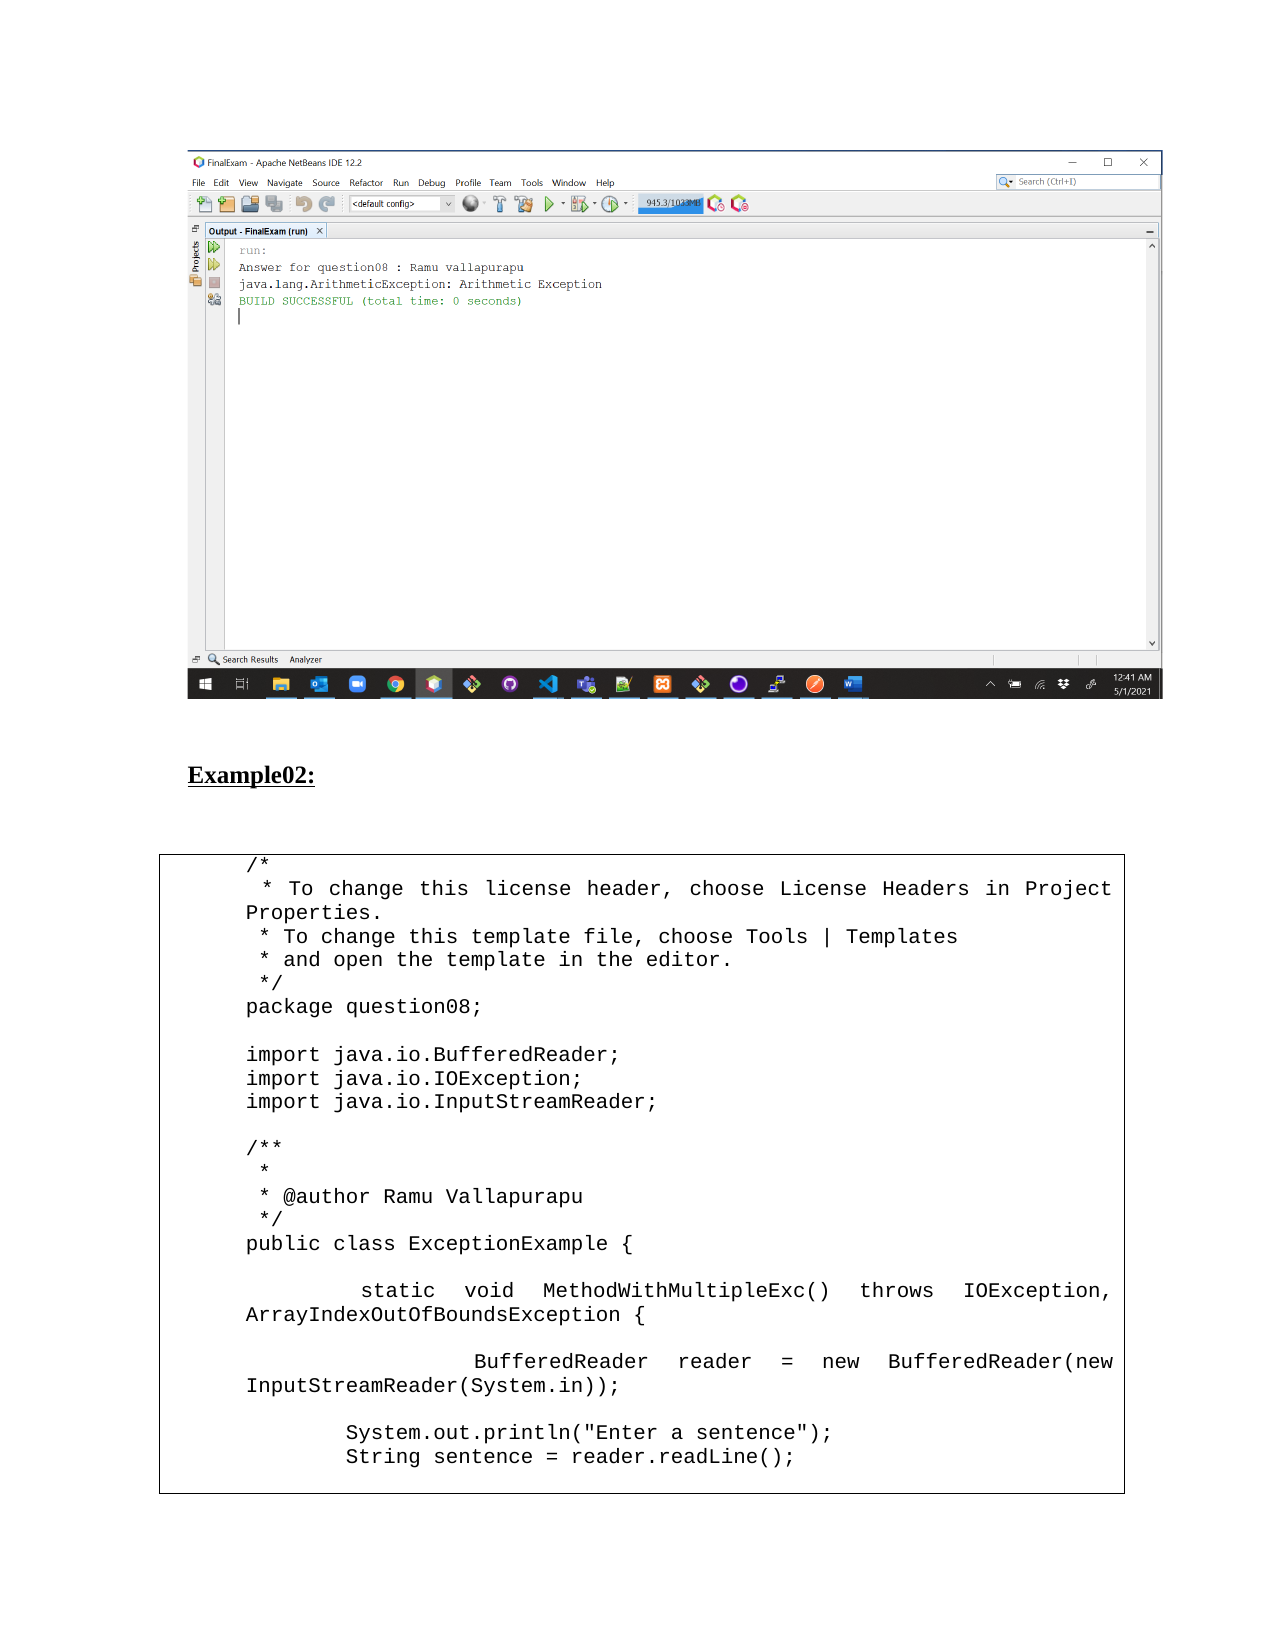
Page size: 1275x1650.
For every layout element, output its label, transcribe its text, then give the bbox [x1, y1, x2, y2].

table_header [160, 855, 1124, 1493]
text Example02: [187, 761, 1125, 789]
picture [187, 150, 1163, 699]
